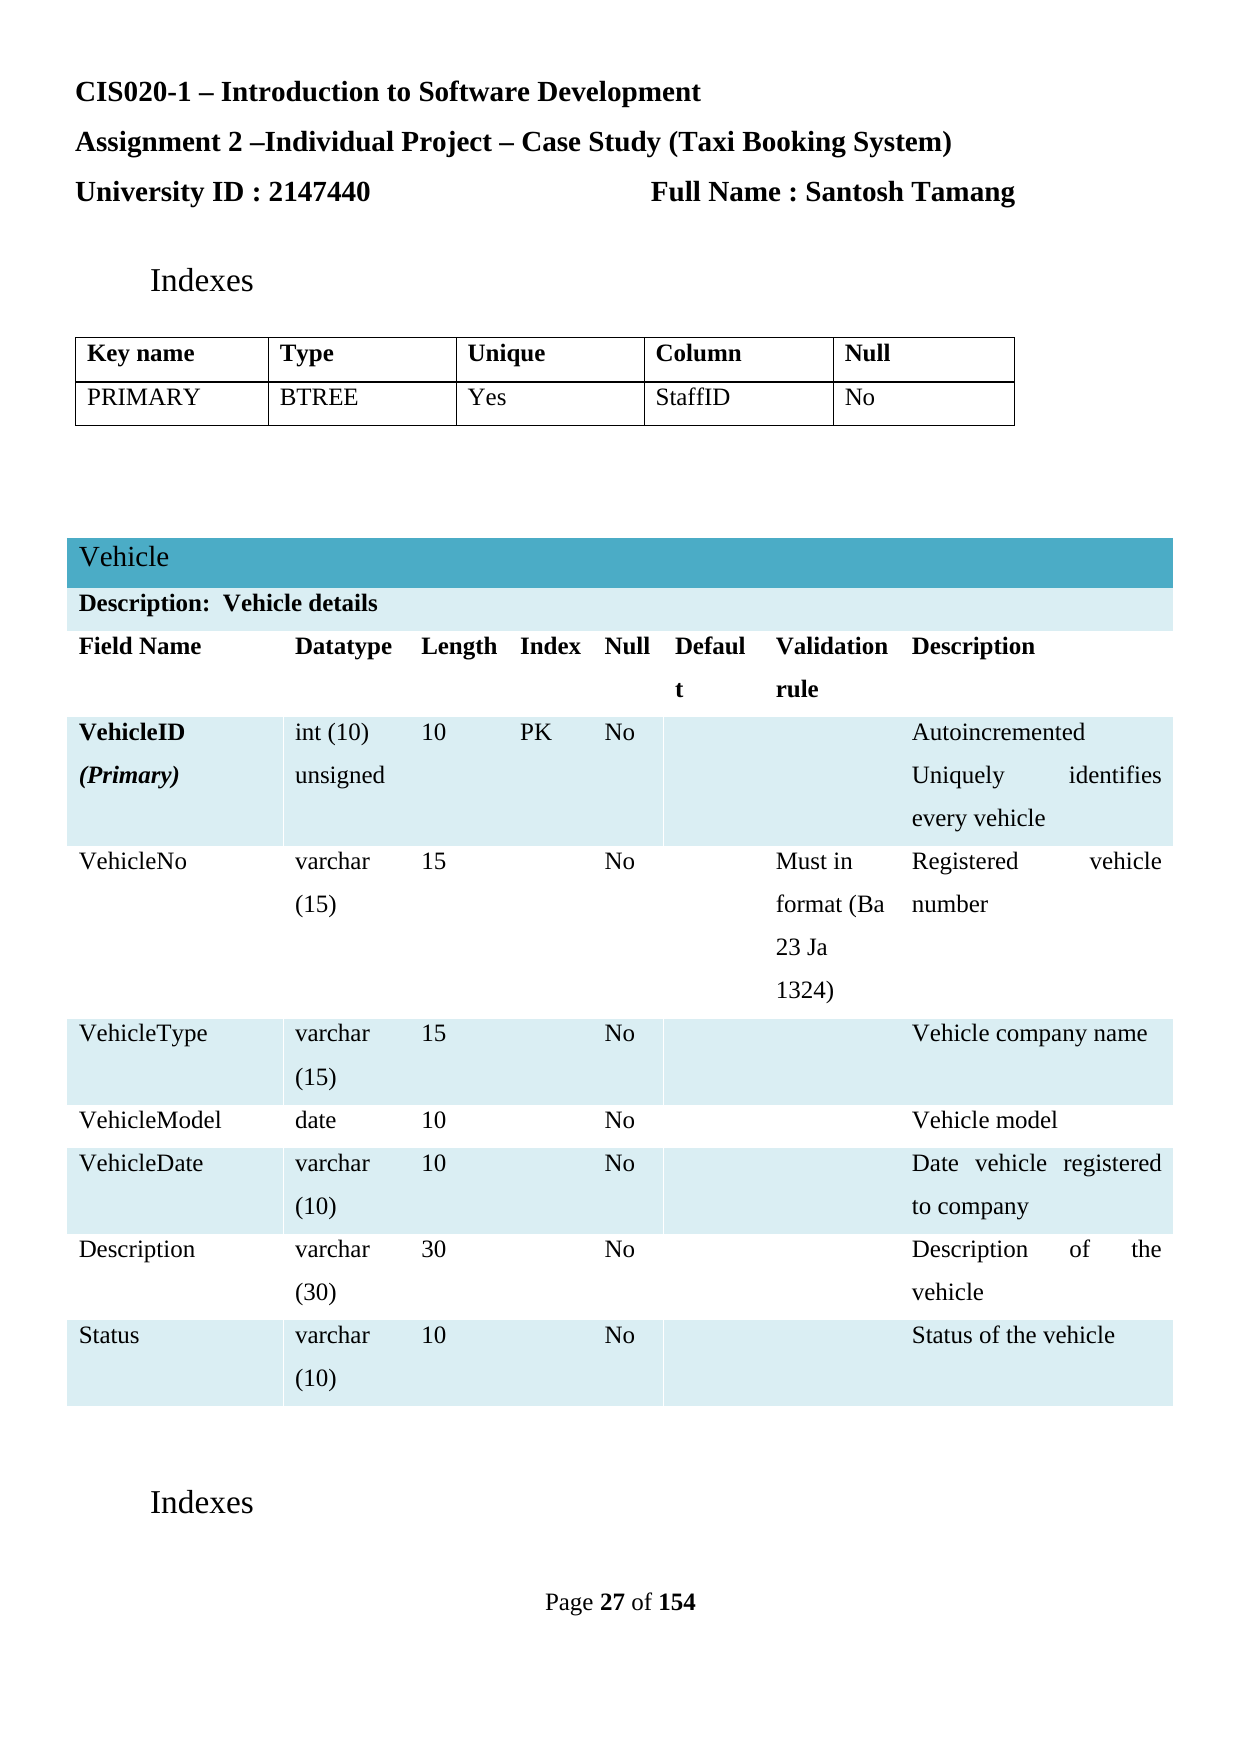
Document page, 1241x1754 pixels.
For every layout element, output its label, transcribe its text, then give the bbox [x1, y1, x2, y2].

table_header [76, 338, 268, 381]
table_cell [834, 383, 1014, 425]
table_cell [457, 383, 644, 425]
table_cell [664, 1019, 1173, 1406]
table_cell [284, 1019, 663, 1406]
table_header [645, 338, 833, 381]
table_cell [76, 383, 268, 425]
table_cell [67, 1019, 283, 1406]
list Indexes [150, 1483, 1165, 1521]
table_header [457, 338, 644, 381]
list Indexes [150, 261, 1165, 299]
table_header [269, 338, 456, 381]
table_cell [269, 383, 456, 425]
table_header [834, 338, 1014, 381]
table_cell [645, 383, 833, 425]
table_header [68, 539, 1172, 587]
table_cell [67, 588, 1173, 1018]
